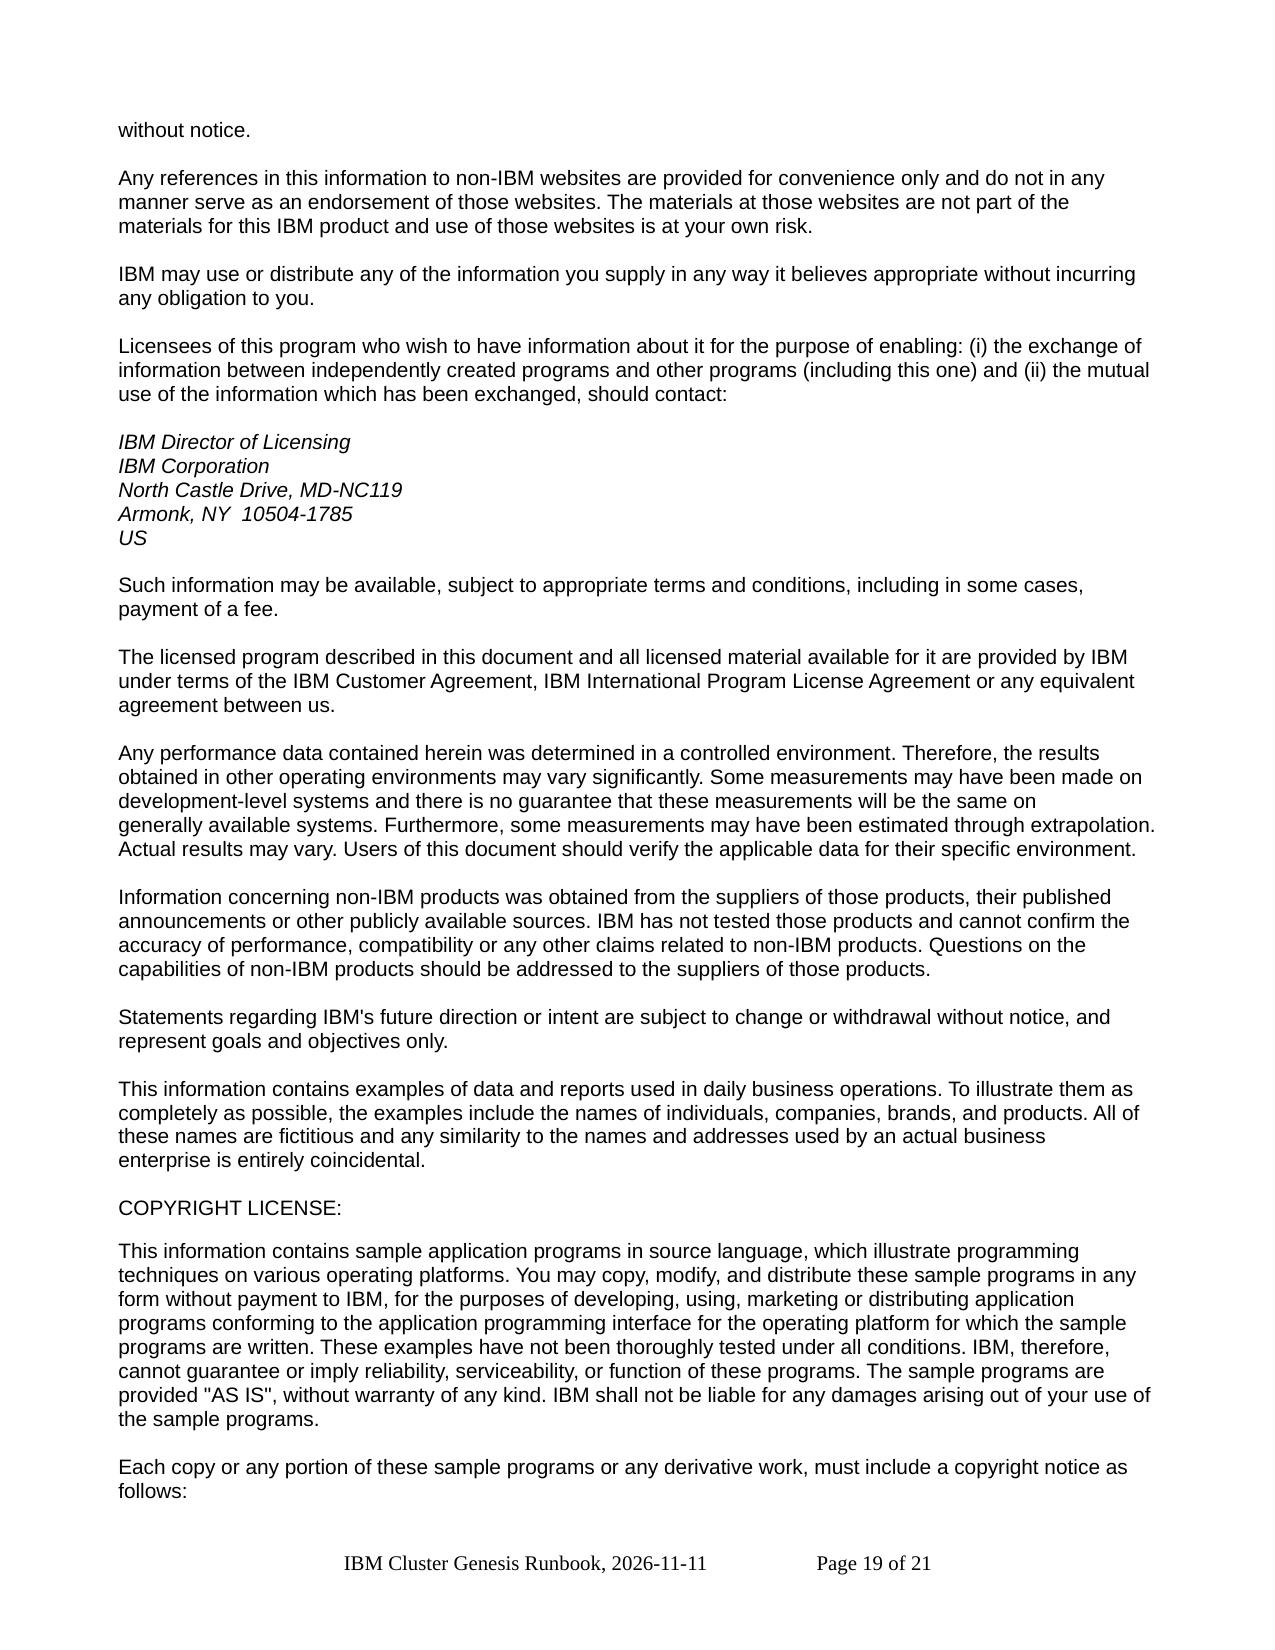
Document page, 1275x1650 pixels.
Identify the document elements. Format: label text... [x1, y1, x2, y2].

text This information contains examples of data and reports used in daily business operations. To illustrate them as completely as possible, the examples include the names of individuals, companies, brands, and products. All of these names are fictitious and any similarity to the names and addresses used by an actual business [118, 1076, 1157, 1148]
text Licensees of this program who wish to have information about it for the purpose of enabling: (i) the exchange of information between independently created programs and other programs (including this one) and (ii) the mutual use of the information which has been exchanged, should contact: [118, 334, 1157, 406]
text Any references in this information to non-IBM websites are provided for convenience only and do not in any manner serve as an endorsement of those websites. The materials at those websites are not part of the materials for this IBM product and use of those websites is at your own risk. [118, 166, 1157, 238]
text Such information may be available, subject to appropriate terms and conditions, including in some cases, payment of a fee. [118, 573, 1157, 621]
text North Castle Drive, MD-NC119 [118, 477, 1157, 501]
text enterprise is entirely coincidental. [118, 1148, 1157, 1172]
text US [118, 525, 1157, 549]
text generally available systems. Furthermore, some measurements may have been estimated through extrapolation. Actual results may vary. Users of this document should verify the applicable data for their specific environment. [118, 813, 1157, 861]
text Information concerning non-IBM products was obtained from the suppliers of those products, their published announcements or other publicly available sources. IBM has not tested those products and cannot confirm the accuracy of performance, compatibility or any other claims related to non-IBM products. Questions on the capabilities of non-IBM products should be addressed to the suppliers of those products. [118, 885, 1157, 981]
text IBM Director of Licensing [118, 429, 1157, 453]
text Any performance data contained herein was determined in a controlled environment. Therefore, the results obtained in other operating environments may vary significantly. Some measurements may have been made on development-level systems and there is no guarantee that these measurements will be the same on [118, 741, 1157, 813]
text programs conforming to the application programming interface for the operating platform for which the sample programs are written. These examples have not been thoroughly tested under all conditions. IBM, therefore, cannot guarantee or imply reliability, serviceability, or function of these programs. The sample programs are provided "AS IS", without warranty of any kind. IBM shall not be liable for any damages arising out of your use of the sample programs. [118, 1311, 1157, 1431]
text This information contains sample application programs in source language, which illustrate programming techniques on various operating platforms. You may copy, modify, and distribute these sample programs in any form without payment to IBM, for the purposes of developing, using, marketing or distributing application [118, 1239, 1157, 1311]
text Each copy or any portion of these sample programs or any derivative work, must include a copyright notice as follows: [118, 1455, 1157, 1503]
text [118, 118, 1157, 142]
text IBM Corporation [118, 453, 1157, 477]
text Statements regarding IBM's future direction or intent are subject to change or withdrawal without notice, and represent goals and objectives only. [118, 1004, 1157, 1052]
text The licensed program described in this document and all licensed material available for it are provided by IBM under terms of the IBM Customer Agreement, IBM International Program License Agreement or any equivalent agreement between us. [118, 645, 1157, 717]
text COPYRIGHT LICENSE: [118, 1196, 1157, 1220]
text Armonk, NY 10504-1785 [118, 501, 1157, 525]
text IBM may use or distribute any of the information you supply in any way it believes appropriate without incurring any obligation to you. [118, 262, 1157, 310]
